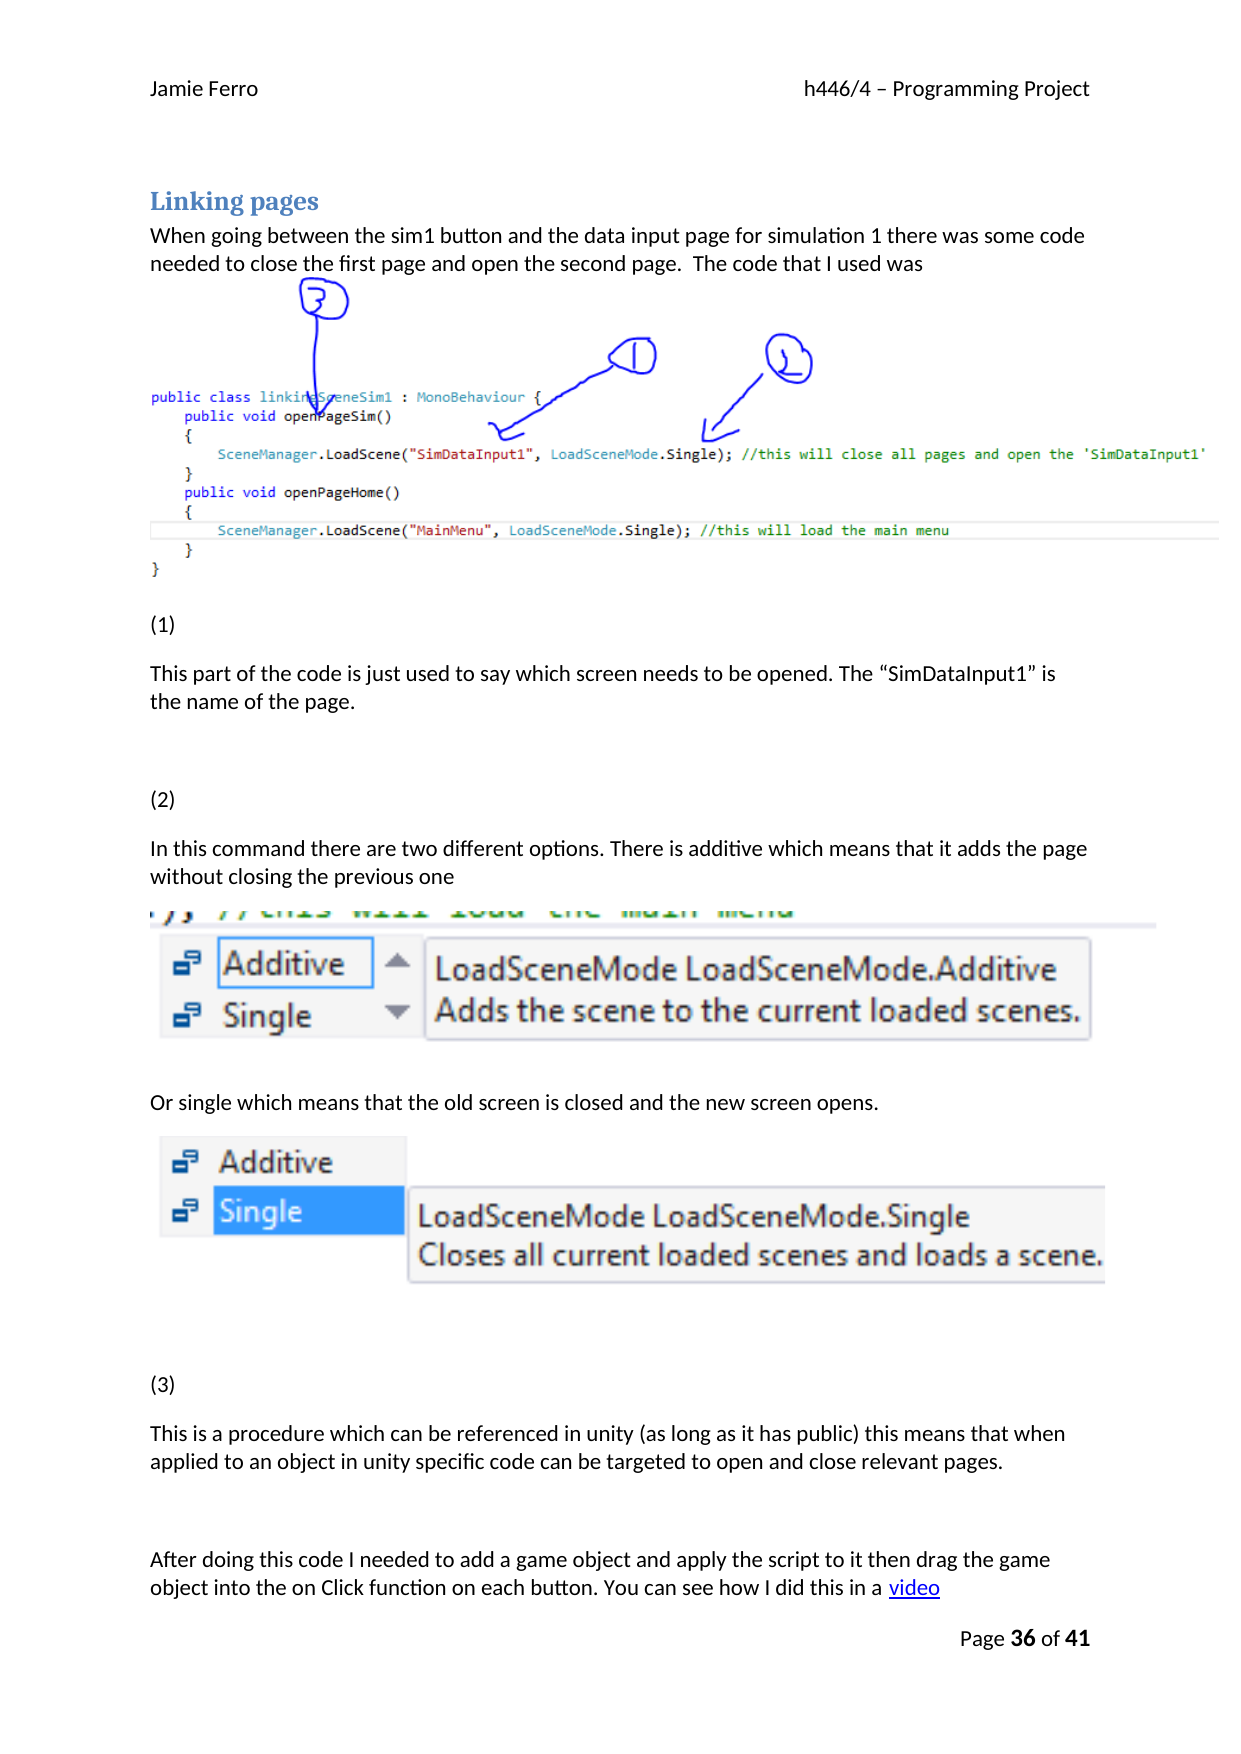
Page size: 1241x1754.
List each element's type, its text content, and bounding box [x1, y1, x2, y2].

picture [150, 911, 1157, 1068]
text (3) [150, 1371, 1090, 1399]
text After doing this code I needed to add a game object and apply the script to it then drag the game object into the on Click function on each button. You can see how I did this in a video [150, 1545, 1090, 1601]
subtitle Linking pages [150, 150, 1090, 217]
text This is a procedure which can be referenced in unity (as long as it has public) this means that when applied to an object in unity specific code can be targeted to open and close relevant pages. [150, 1419, 1090, 1476]
text (2) [150, 785, 1090, 813]
picture [150, 277, 1219, 590]
text (1) [150, 611, 1090, 639]
text When going between the sim1 button and the data input page for simulation 1 there was some code needed to close the first page and open the second page. The code that I used was [150, 221, 1090, 277]
text This part of the code is just used to say which screen needs to be opened. The “SimDataInput1” is the name of the page. [150, 659, 1090, 716]
picture [150, 1136, 1105, 1301]
text Or single which means that the old screen is closed and the new screen opens. [150, 1088, 1090, 1116]
text In this command there are two different options. There is additive which means that it adds the page without closing the previous one [150, 834, 1090, 890]
